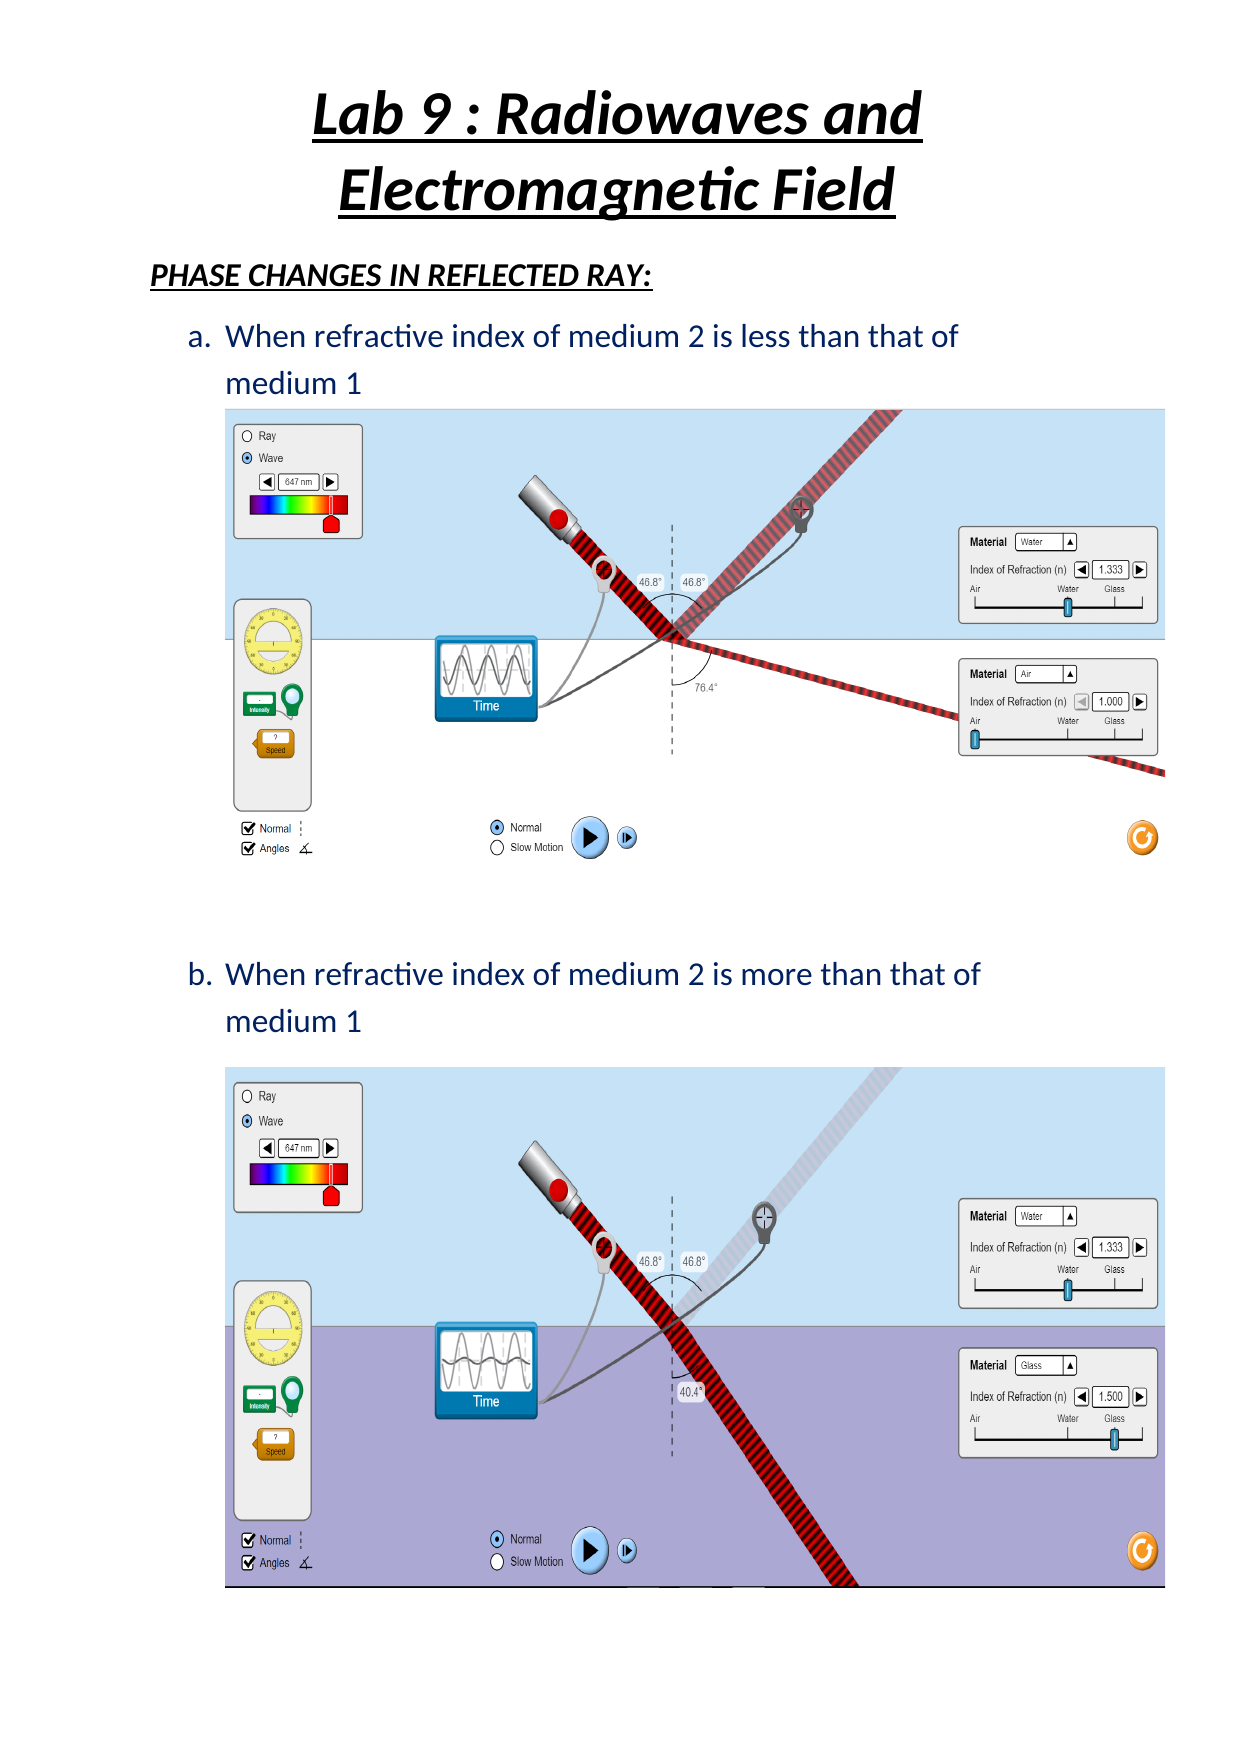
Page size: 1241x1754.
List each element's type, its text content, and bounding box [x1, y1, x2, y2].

picture [225, 408, 1166, 868]
picture [225, 1067, 1166, 1588]
list When refractive index of medium 2 is more than that of medium 1 [187, 953, 1090, 1041]
text PHASE CHANGES IN REFLECTED RAY: [150, 254, 1090, 295]
list When refractive index of medium 2 is less than that of medium 1 [187, 315, 1090, 403]
